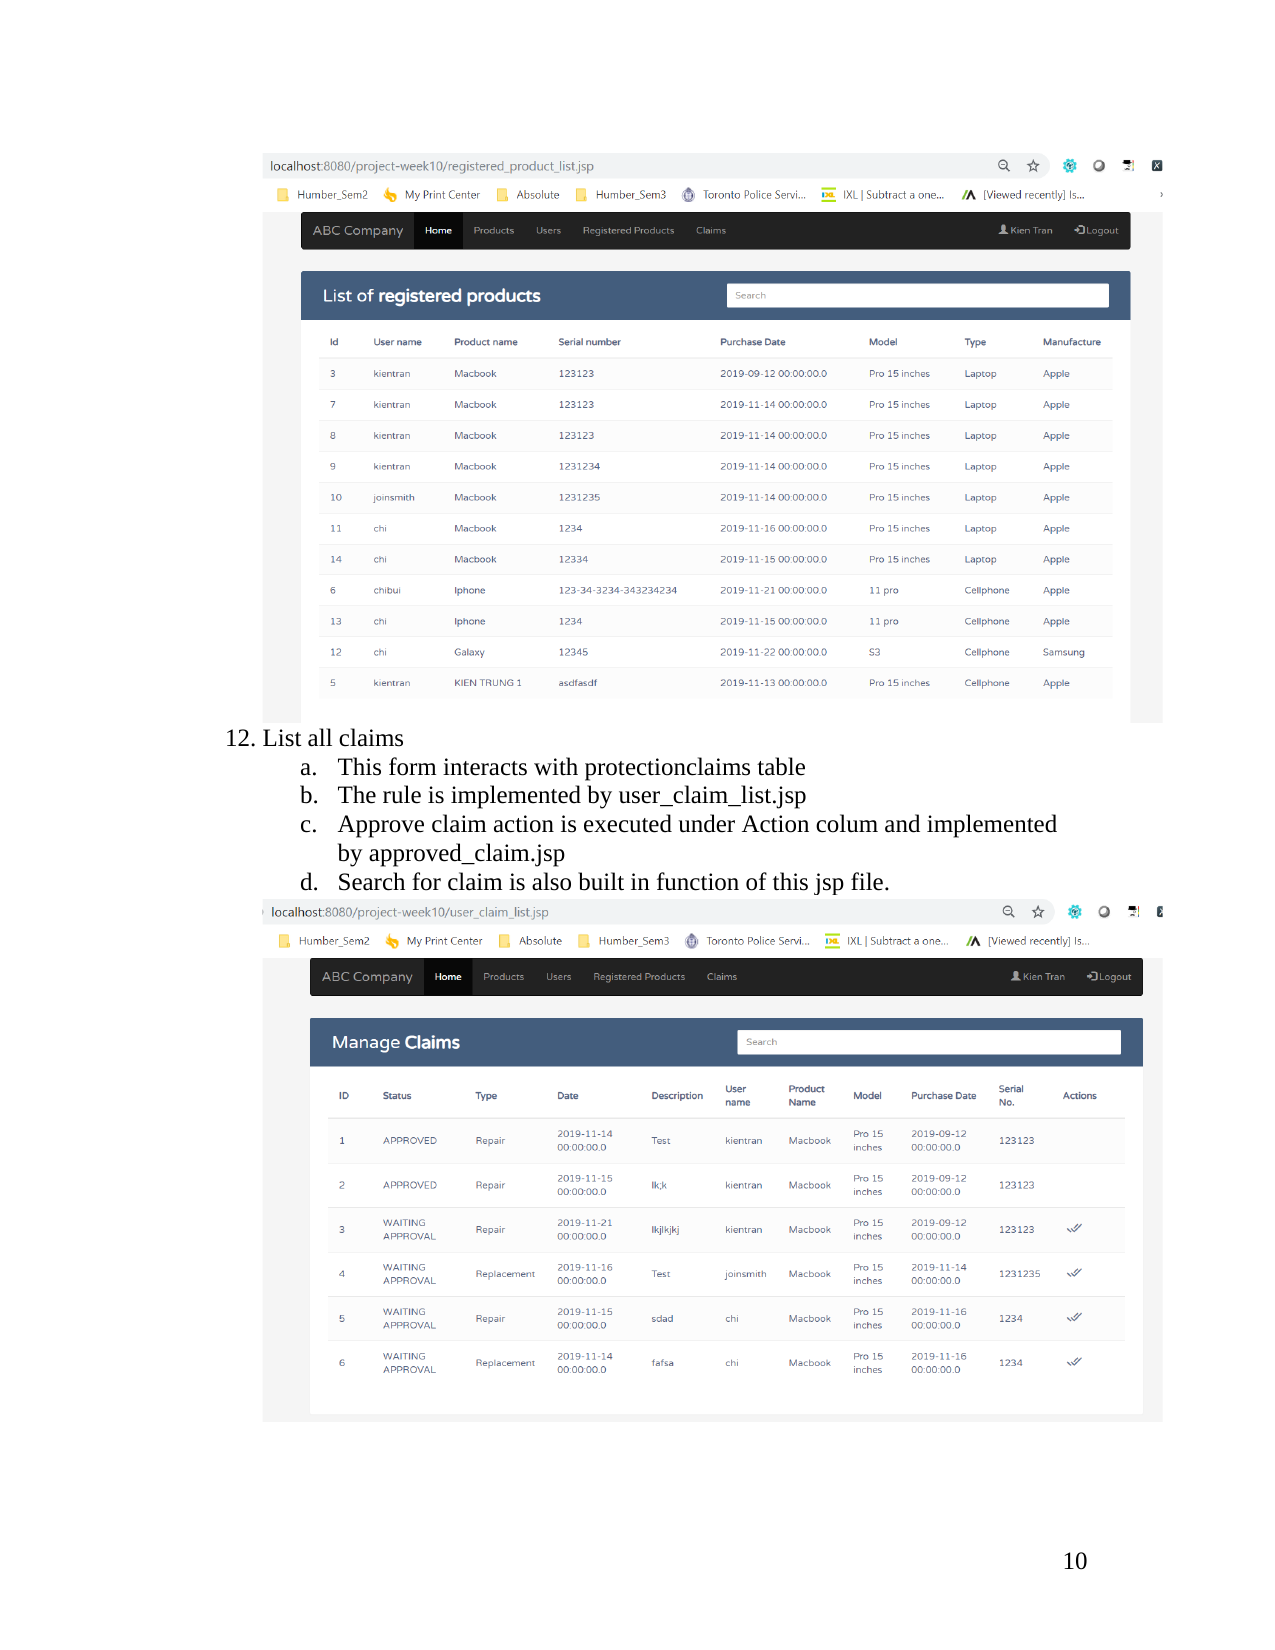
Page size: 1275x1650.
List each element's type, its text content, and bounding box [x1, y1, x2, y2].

list Approve claim action is executed under Action colum and implemented by approved_claim.jsp [300, 809, 1087, 867]
list Search for claim is also built in function of this jsp file. [300, 867, 1087, 895]
list This form interacts with protectionclaims table [300, 752, 1087, 780]
picture [262, 150, 1163, 723]
picture [262, 895, 1163, 1422]
list The rule is implemented by user_claim_list.jsp [300, 780, 1087, 809]
list List all claims [225, 723, 1087, 752]
